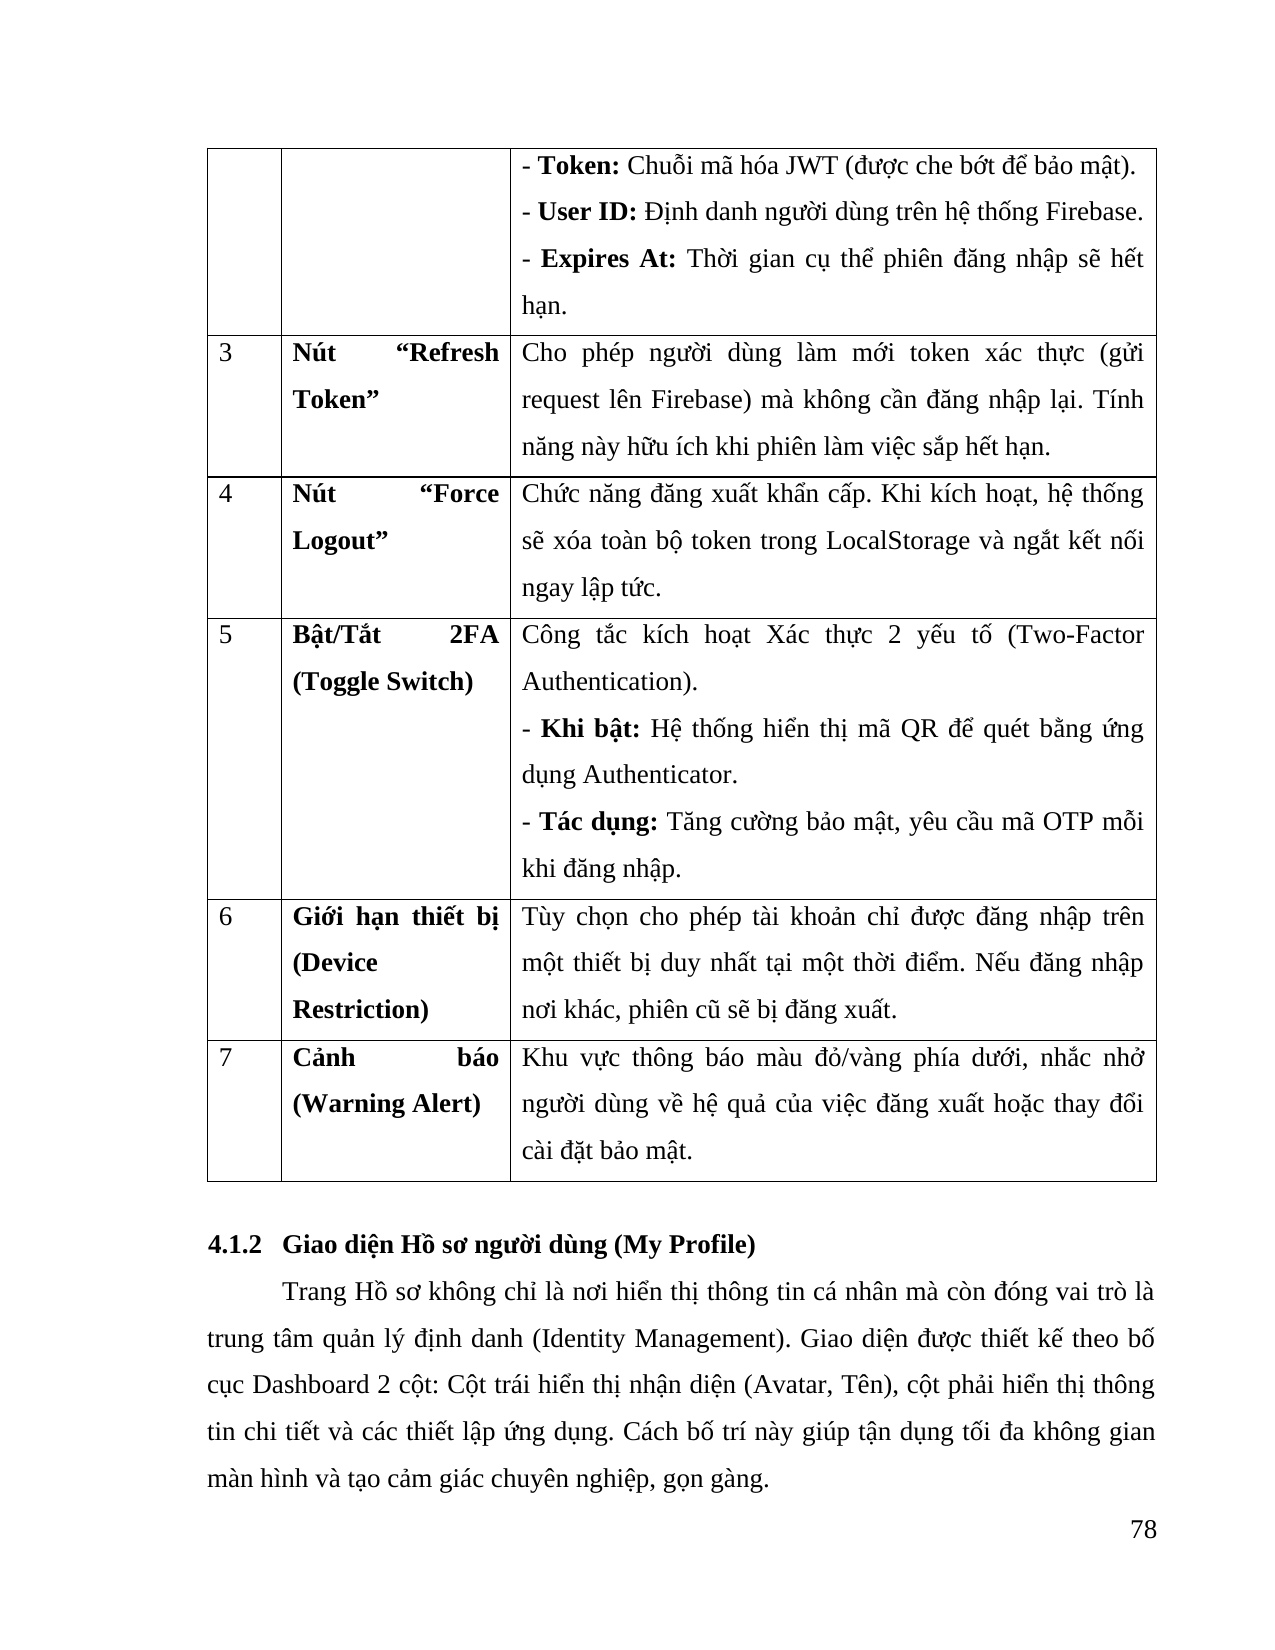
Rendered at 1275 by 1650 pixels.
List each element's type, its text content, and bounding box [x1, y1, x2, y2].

table_cell Nút “Refresh Token” [282, 336, 510, 476]
table_cell 3 [208, 336, 281, 476]
table_cell 6 [208, 900, 281, 1039]
table_cell Giới hạn thiết bị (Device Restriction) [282, 900, 510, 1039]
table_cell Bật/Tắt 2FA (Toggle Switch) [282, 619, 510, 898]
table_cell 7 [208, 1041, 281, 1181]
table_cell Cảnh báo (Warning Alert) [282, 1041, 510, 1181]
table_cell Khu vực thông báo màu đỏ/vàng phía dưới, nhắc nhở người dùng về hệ quả của việc đăng xuất hoặc thay đổi cài đặt bảo mật. [511, 1041, 1156, 1181]
table_cell Cho phép người dùng làm mới token xác thực (gửi request lên Firebase) mà không cần đăng nhập lại. Tính năng này hữu ích khi phiên làm việc sắp hết hạn. [511, 336, 1156, 476]
table_cell Công tắc kích hoạt Xác thực 2 yếu tố (Two-Factor Authentication). - Khi bật: Hệ thống hiển thị mã QR để quét bằng ứng dụng Authenticator. - Tác dụng: Tăng cường bảo mật, yêu cầu mã OTP mỗi khi đăng nhập. [511, 619, 1156, 898]
table_cell Tùy chọn cho phép tài khoản chỉ được đăng nhập trên một thiết bị duy nhất tại một thời điểm. Nếu đăng nhập nơi khác, phiên cũ sẽ bị đăng xuất. [511, 900, 1156, 1039]
table_cell Nút “Force Logout” [282, 478, 510, 617]
table_cell 2 [208, 149, 281, 335]
text Trang Hồ sơ không chỉ là nơi hiển thị thông tin cá nhân mà còn đóng vai trò là trung tâm quản lý định danh (Identity Management). Giao diện được thiết kế theo bố cục Dashboard 2 cột: Cột trái hiển thị nhận diện (Avatar, Tên), cột phải hiển thị thông tin chi tiết và các thiết lập ứng dụng. Cách bố trí này giúp tận dụng tối đa không gian màn hình và tạo cảm giác chuyên nghiệp, gọn gàng. [207, 1275, 1157, 1493]
table_cell 4 [208, 478, 281, 617]
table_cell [282, 149, 510, 335]
table_cell 5 [208, 619, 281, 898]
table_cell Chức năng đăng xuất khẩn cấp. Khi kích hoạt, hệ thống sẽ xóa toàn bộ token trong LocalStorage và ngắt kết nối ngay lập tức. [511, 478, 1156, 617]
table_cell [511, 149, 1156, 335]
list Giao diện Hồ sơ người dùng (My Profile) [207, 1228, 1157, 1259]
